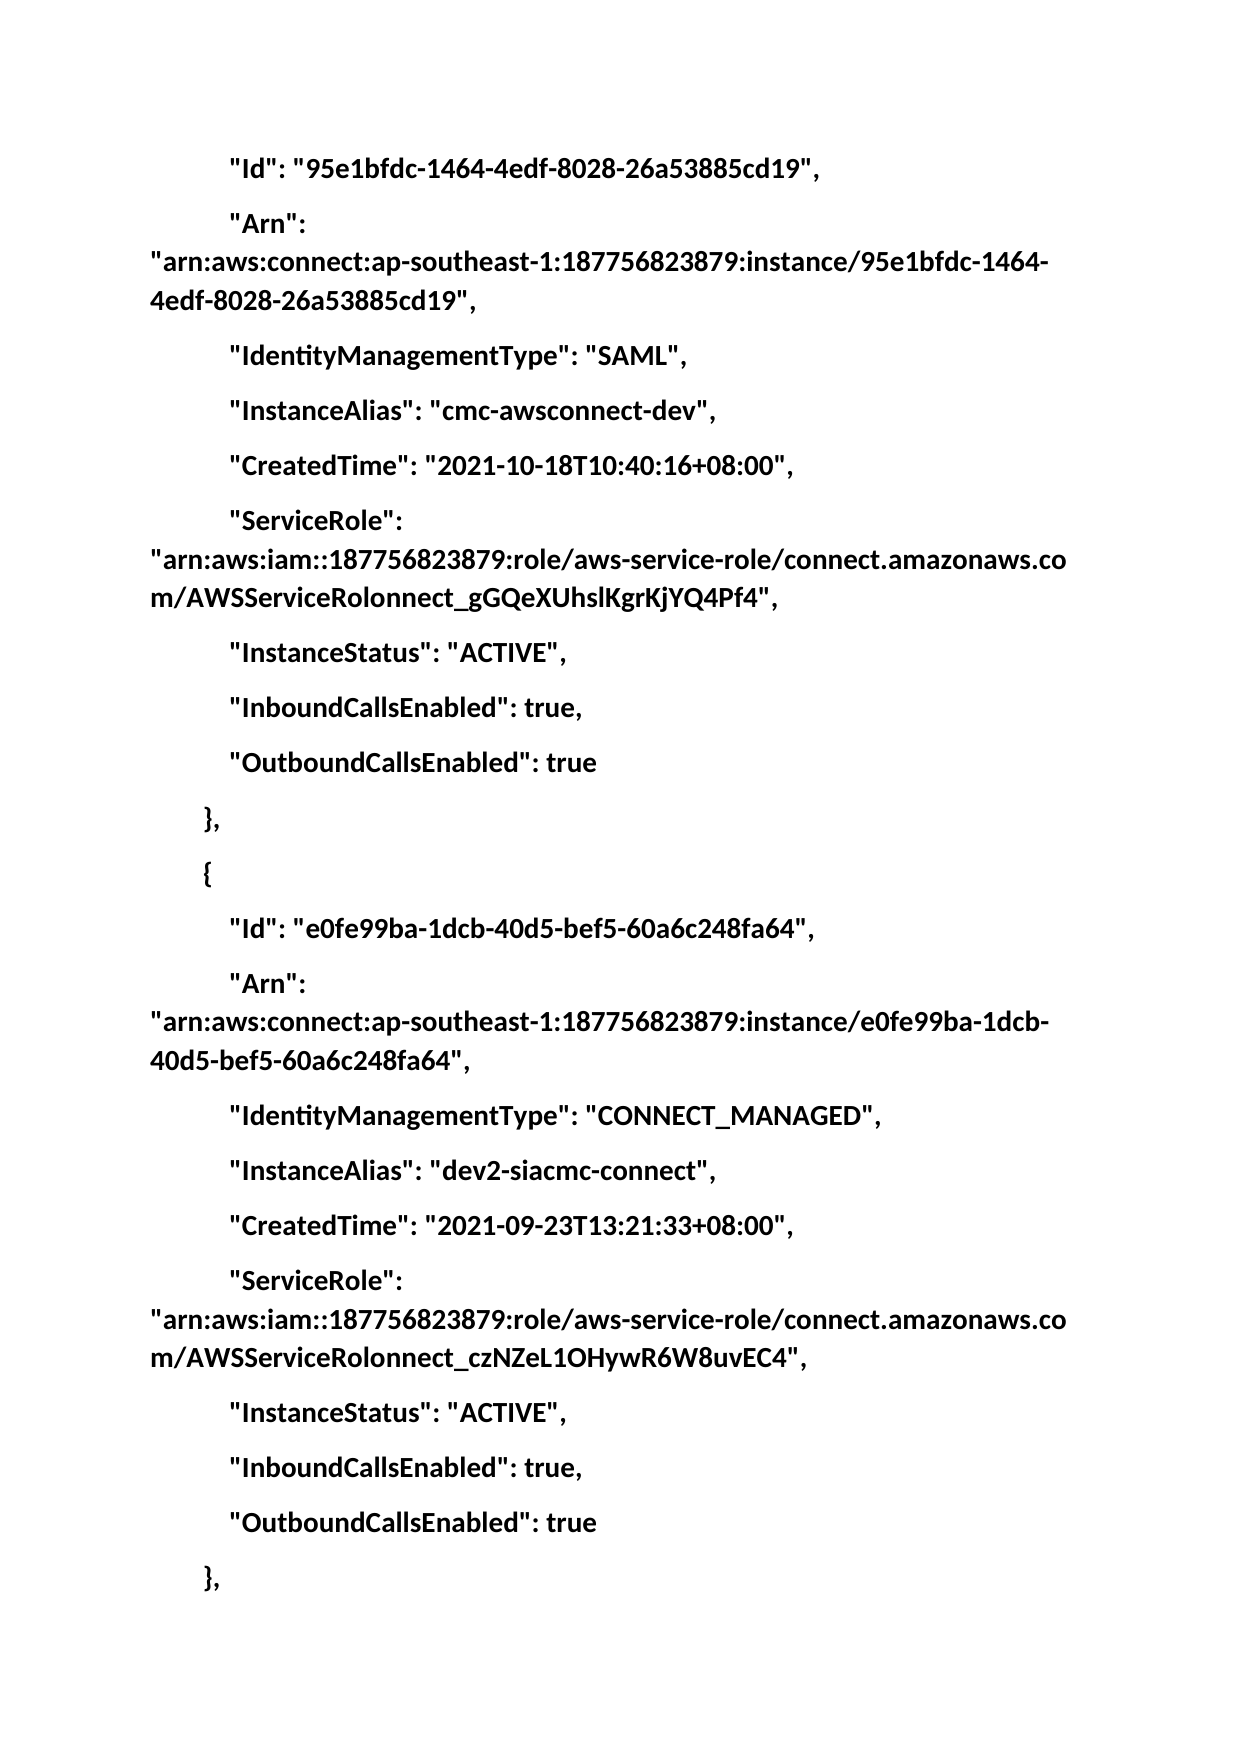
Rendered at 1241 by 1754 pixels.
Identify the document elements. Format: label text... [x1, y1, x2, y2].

text "IdentityManagementType": "CONNECT_MANAGED", [150, 1097, 1090, 1133]
text "ServiceRole": "arn:aws:iam::187756823879:role/aws-service-role/connect.amazonaws.com/AWSServiceRolonnect_czNZeL1OHywR6W8uvEC4", [150, 1262, 1090, 1375]
text "InboundCallsEnabled": true, [150, 689, 1090, 725]
text "IdentityManagementType": "SAML", [150, 337, 1090, 373]
text "Arn": "arn:aws:connect:ap-southeast-1:187756823879:instance/e0fe99ba-1dcb-40d5-bef5-60a6c248fa64", [150, 965, 1090, 1077]
text { [150, 855, 1090, 890]
text "InstanceAlias": "dev2-siacmc-connect", [150, 1152, 1090, 1188]
text }, [150, 1559, 1090, 1595]
text "CreatedTime": "2021-09-23T13:21:33+08:00", [150, 1207, 1090, 1243]
text "CreatedTime": "2021-10-18T10:40:16+08:00", [150, 447, 1090, 483]
text "Id": "e0fe99ba-1dcb-40d5-bef5-60a6c248fa64", [150, 910, 1090, 946]
text "Id": "95e1bfdc-1464-4edf-8028-26a53885cd19", [150, 150, 1090, 186]
text }, [150, 800, 1090, 835]
text "OutboundCallsEnabled": true [150, 1504, 1090, 1540]
text "ServiceRole": "arn:aws:iam::187756823879:role/aws-service-role/connect.amazonaws.com/AWSServiceRolonnect_gGQeXUhslKgrKjYQ4Pf4", [150, 502, 1090, 615]
text "OutboundCallsEnabled": true [150, 744, 1090, 780]
text "InstanceStatus": "ACTIVE", [150, 1394, 1090, 1430]
text "InstanceStatus": "ACTIVE", [150, 634, 1090, 670]
text "InboundCallsEnabled": true, [150, 1449, 1090, 1485]
text "InstanceAlias": "cmc-awsconnect-dev", [150, 392, 1090, 428]
text "Arn": "arn:aws:connect:ap-southeast-1:187756823879:instance/95e1bfdc-1464-4edf-8028-26a53885cd19", [150, 205, 1090, 318]
